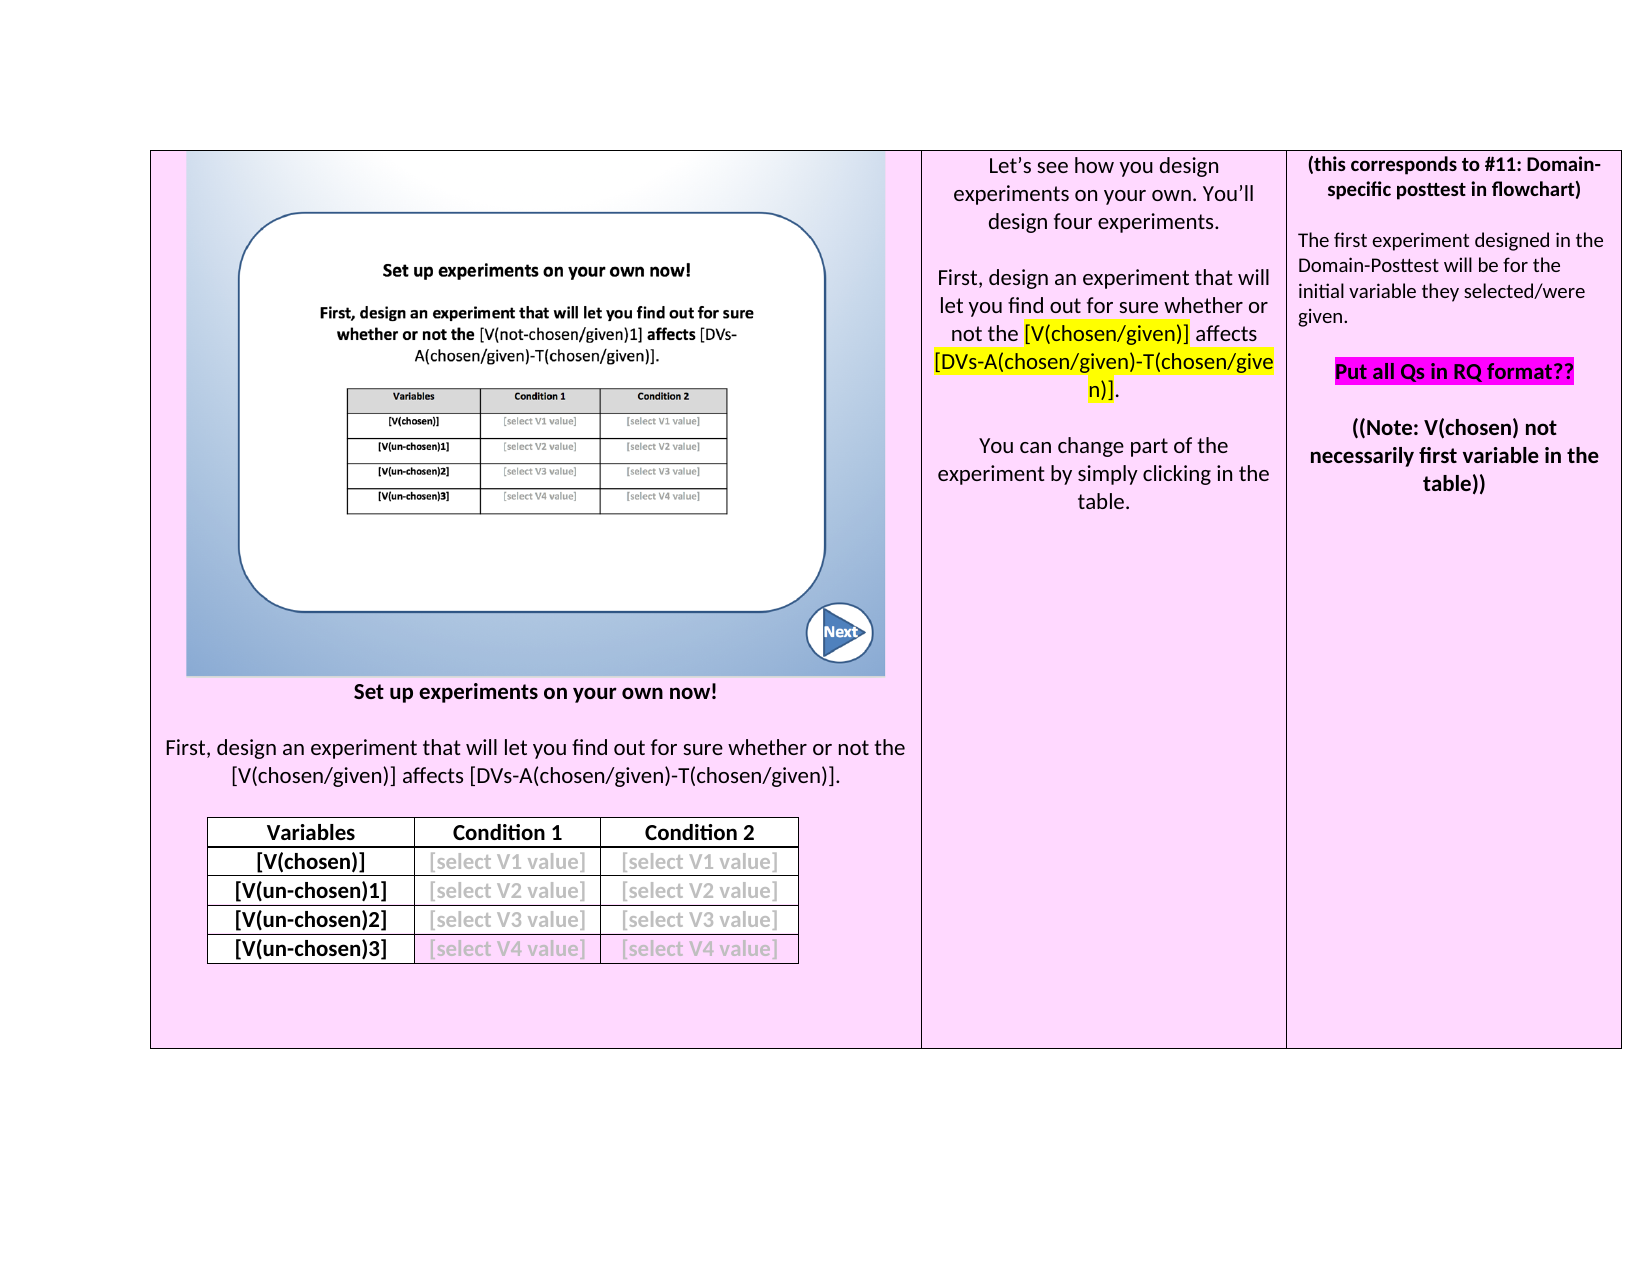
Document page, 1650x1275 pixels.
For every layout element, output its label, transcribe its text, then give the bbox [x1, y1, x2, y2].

table_cell (this corresponds to #11: Domain-specific posttest in flowchart) The first experiment designed in the Domain-Posttest will be for the initial variable they selected/were given. Put all Qs in RQ format?? ((Note: V(chosen) not necessarily first variable in the table)) [1287, 151, 1621, 1048]
table_cell Set up experiments on your own now! First, design an experiment that will let you find out for sure whether or not the [V(chosen/given)] affects [DVs-A(chosen/given)-T(chosen/given)]. [151, 151, 921, 1048]
table_cell Let’s see how you design experiments on your own. You’ll design four experiments. First, design an experiment that will let you find out for sure whether or not the [V(chosen/given)] affects [DVs-A(chosen/given)-T(chosen/given)]. You can change part of the experiment by simply clicking in the table. [922, 151, 1286, 1048]
picture [186, 151, 886, 678]
